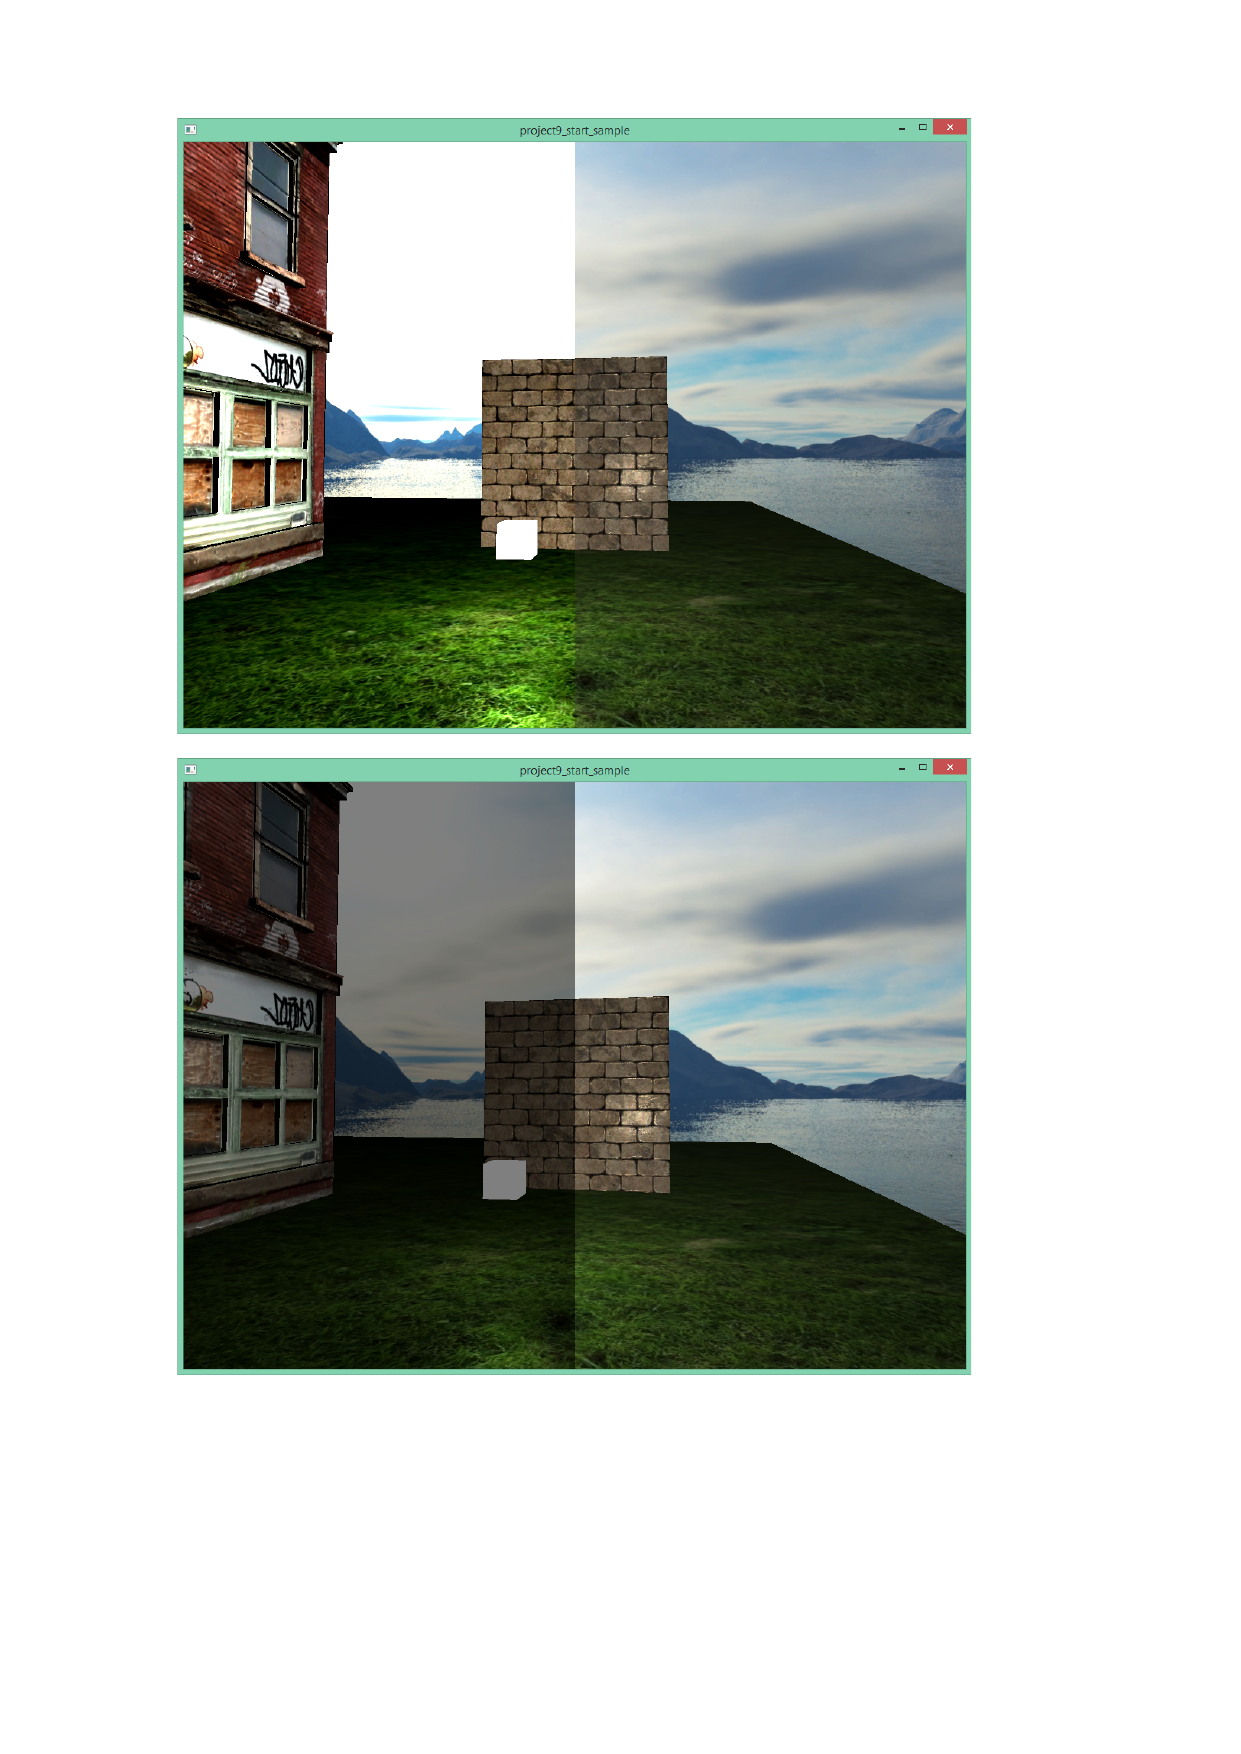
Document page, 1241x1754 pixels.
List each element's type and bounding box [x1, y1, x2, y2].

picture [177, 118, 972, 734]
picture [177, 758, 972, 1375]
